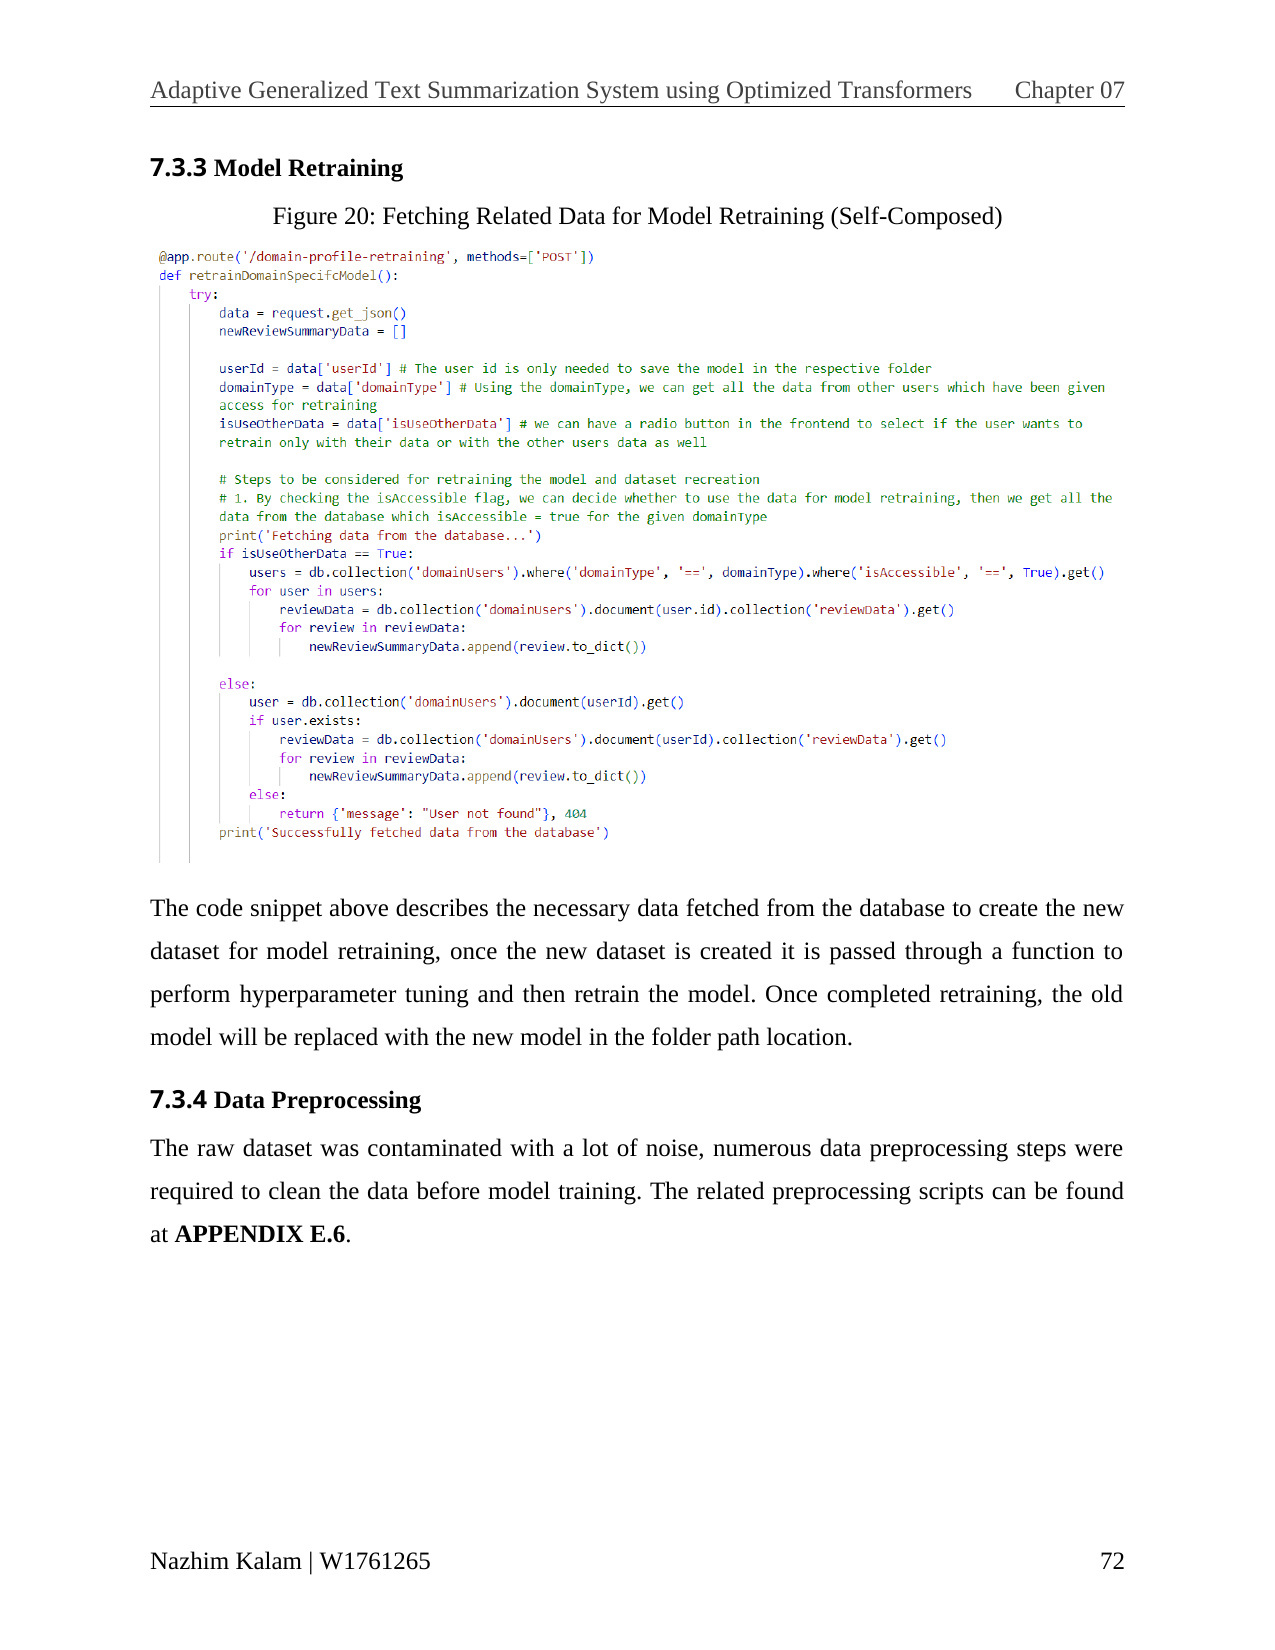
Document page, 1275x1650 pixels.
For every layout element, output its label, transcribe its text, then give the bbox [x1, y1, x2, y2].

subtitle 7.3.3 Model Retraining [150, 150, 1125, 184]
text Figure : Fetching Related Data for Model Retraining (Self-Composed) [150, 201, 1125, 230]
picture [150, 246, 1125, 863]
text The code snippet above describes the necessary data fetched from the database to create the new dataset for model retraining, once the new dataset is created it is passed through a function to perform hyperparameter tuning and then retrain the model. Once completed retraining, the old model will be replaced with the new model in the folder path location. [150, 893, 1125, 1051]
text The raw dataset was contaminated with a lot of noise, numerous data preprocessing steps were required to clean the data before model training. The related preprocessing scripts can be found at APPENDIX E.6. [150, 1133, 1125, 1248]
subtitle 7.3.4 Data Preprocessing [150, 1082, 1125, 1116]
